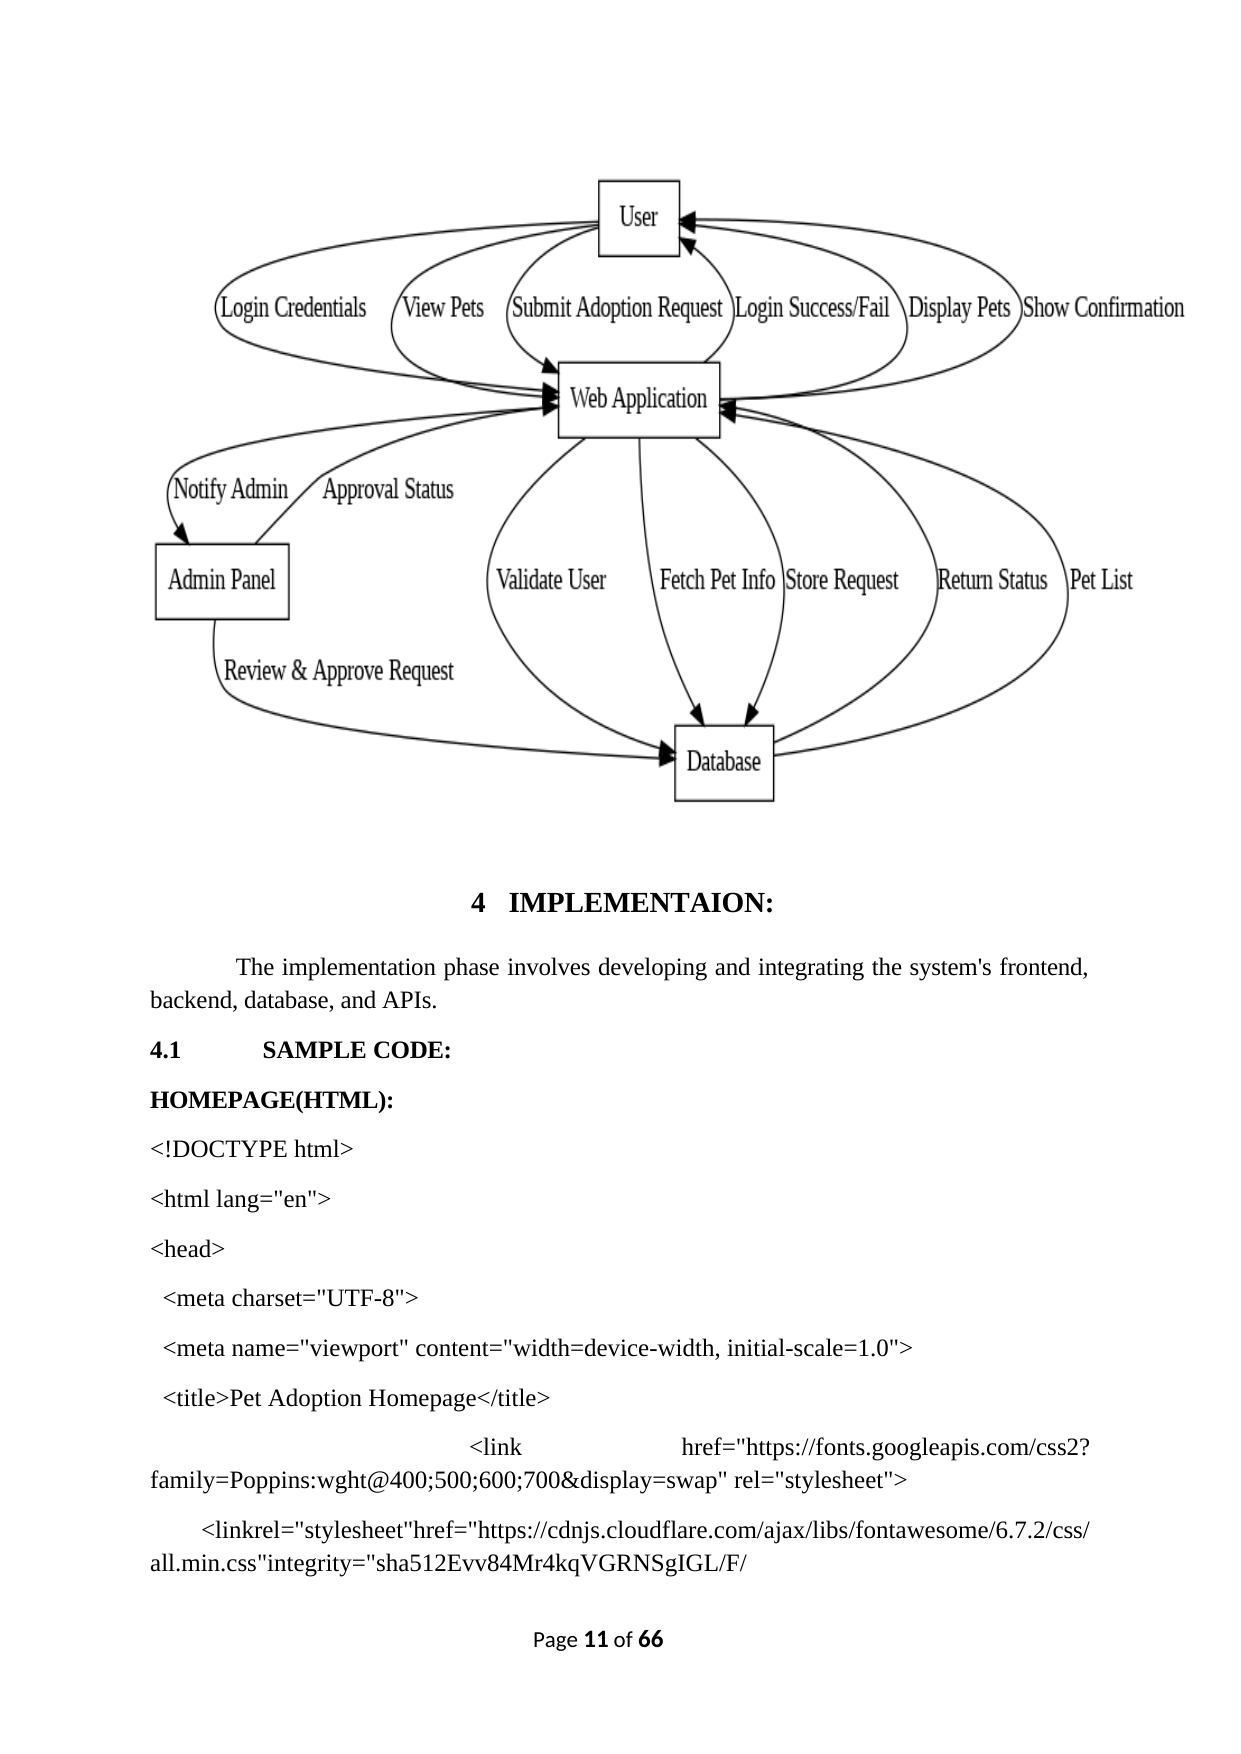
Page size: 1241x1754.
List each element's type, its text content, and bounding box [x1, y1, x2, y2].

text <!DOCTYPE html> [150, 1134, 1090, 1163]
picture [150, 173, 1192, 810]
list HOMEPAGE(HTML): [150, 1085, 1090, 1113]
text <meta name="viewport" content="width=device-width, initial-scale=1.0"> [150, 1333, 1090, 1362]
text <meta charset="UTF-8"> [150, 1283, 1090, 1312]
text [150, 1515, 1090, 1577]
list SAMPLE CODE: [150, 1035, 1090, 1064]
text <title>Pet Adoption Homepage</title> [150, 1383, 1090, 1412]
text The implementation phase involves developing and integrating the system's frontend, backend, database, and APIs. [150, 952, 1090, 1014]
text <link href="https://fonts.googleapis.com/css2?family=Poppins:wght@400;500;600;700&display=swap" rel="stylesheet"> [150, 1432, 1090, 1494]
list IMPLEMENTAION: [471, 885, 1090, 919]
text <head> [150, 1234, 1090, 1262]
text <html lang="en"> [150, 1184, 1090, 1213]
